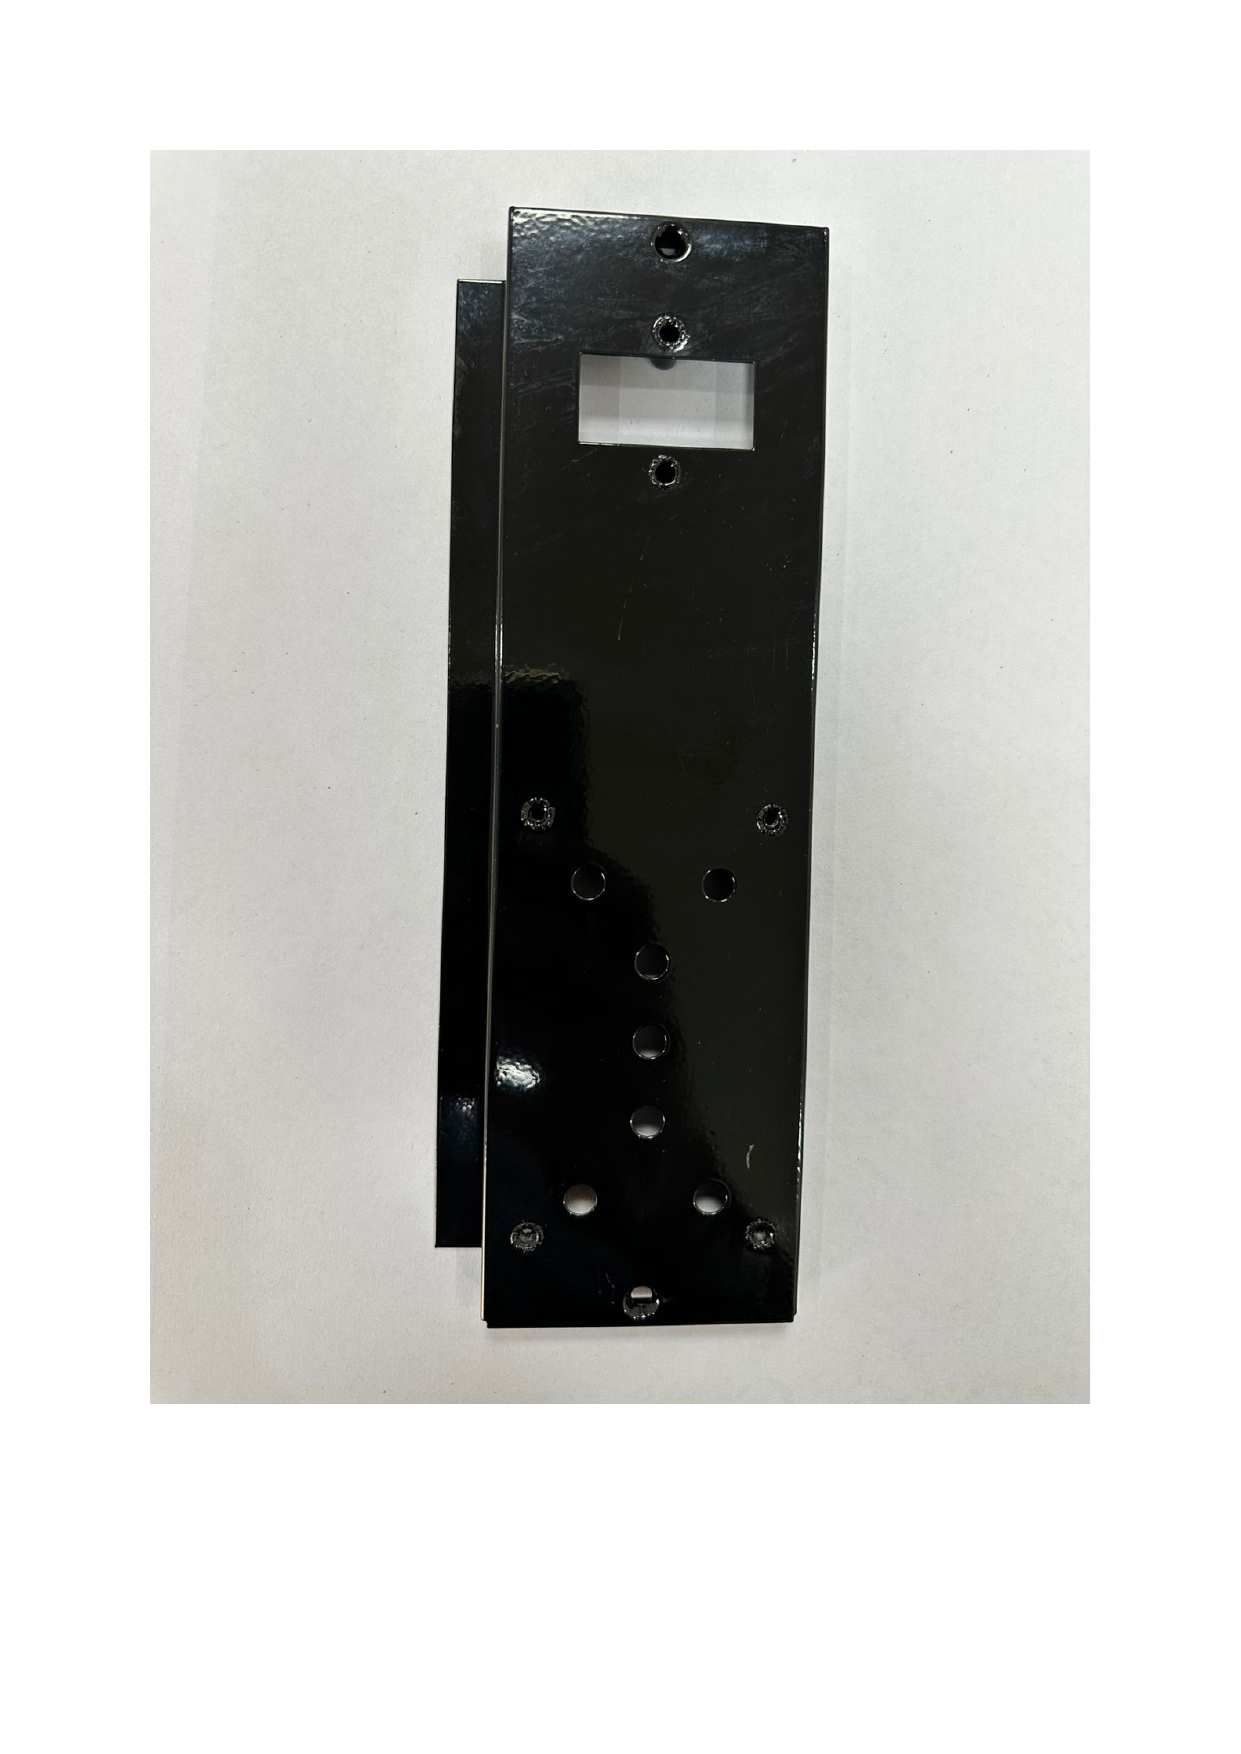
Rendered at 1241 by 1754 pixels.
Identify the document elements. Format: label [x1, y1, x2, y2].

picture [150, 150, 1091, 1404]
